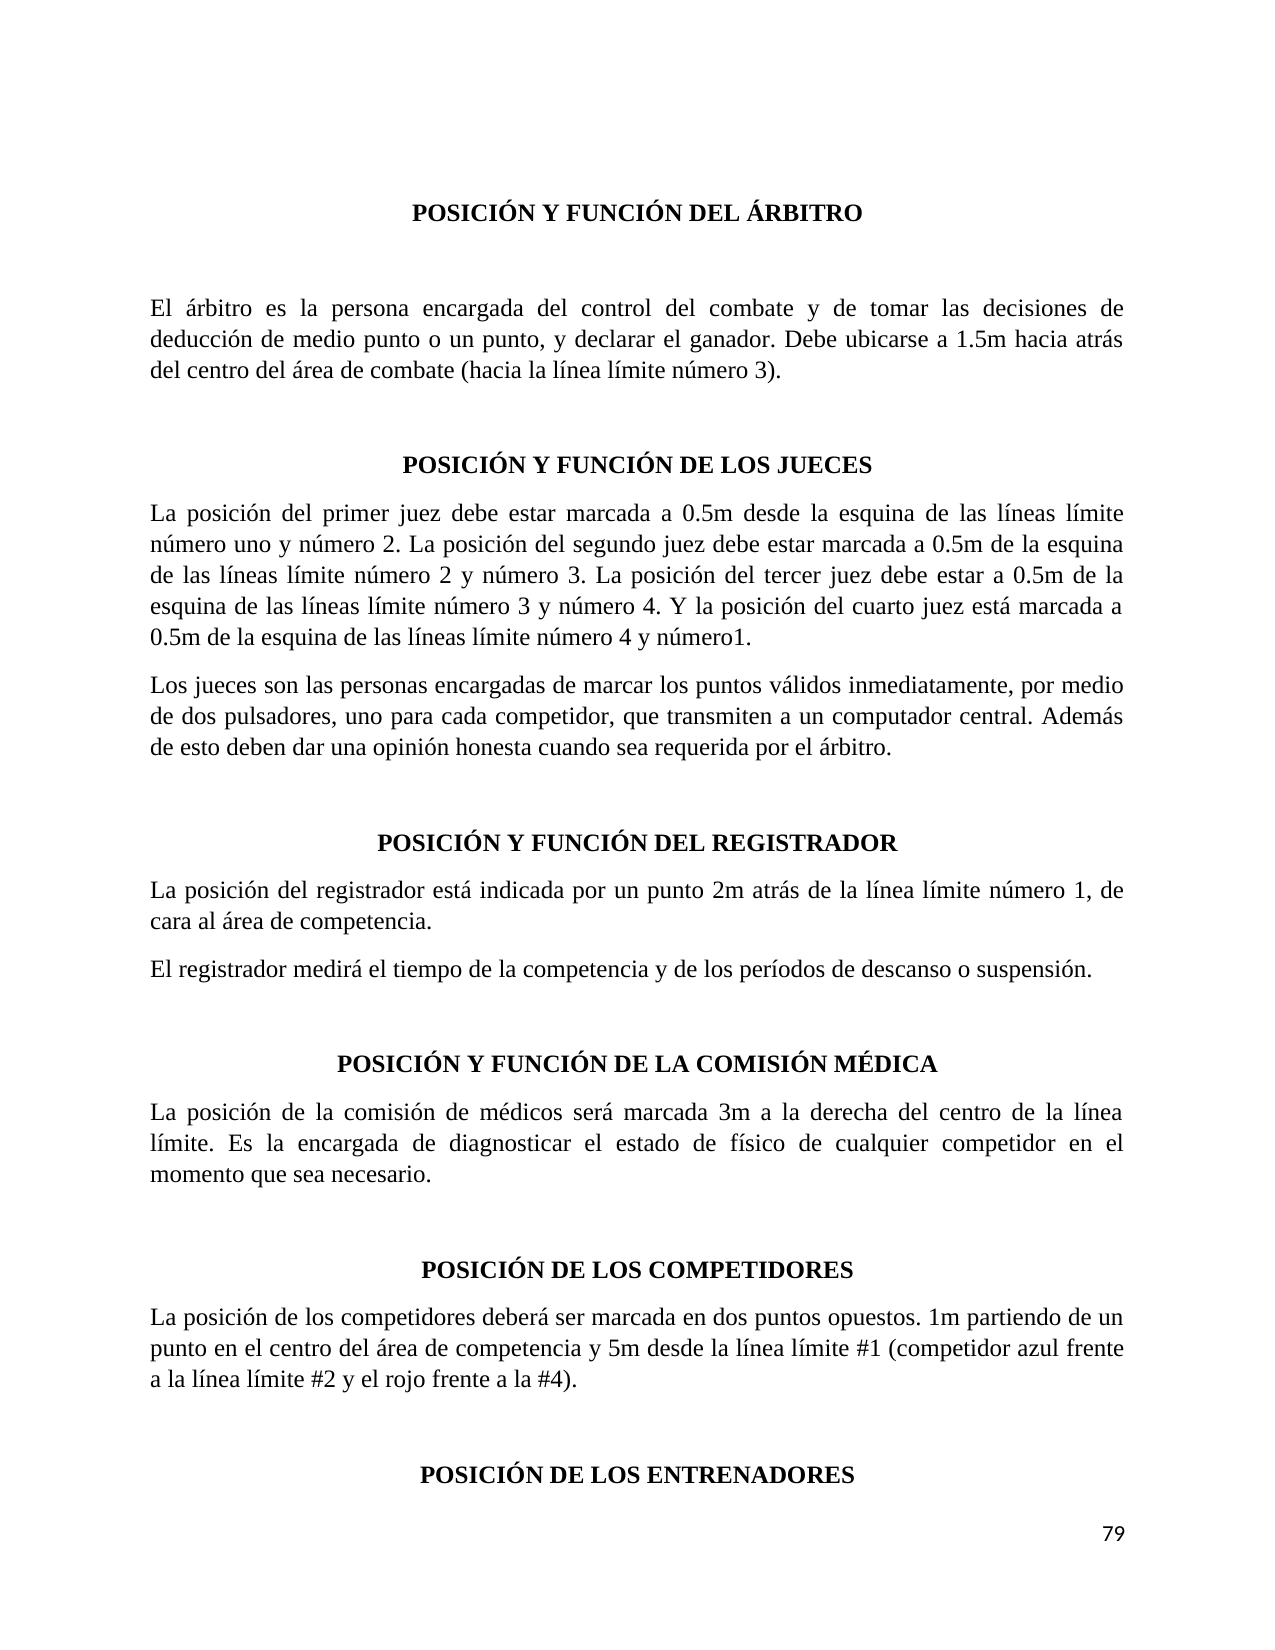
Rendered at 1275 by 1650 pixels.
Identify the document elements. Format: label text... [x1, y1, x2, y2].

text POSICIÓN Y FUNCIÓN DE LOS JUECES [150, 451, 1125, 479]
text La posición de los competidores deberá ser marcada en dos puntos opuestos. 1m partiendo de un punto en el centro del área de competencia y 5m desde la línea límite #1 (competidor azul frente a la línea límite #2 y el rojo frente a la #4). [150, 1302, 1125, 1393]
text El árbitro es la persona encargada del control del combate y de tomar las decisiones de deducción de medio punto o un punto, y declarar el ganador. Debe ubicarse a 1.5m hacia atrás del centro del área de combate (hacia la línea límite número 3). [150, 293, 1125, 384]
text POSICIÓN Y FUNCIÓN DE LA COMISIÓN MÉDICA [150, 1049, 1125, 1078]
text La posición del registrador está indicada por un punto 2m atrás de la línea límite número 1, de cara al área de competencia. [150, 875, 1125, 935]
text Los jueces son las personas encargadas de marcar los puntos válidos inmediatamente, por medio de dos pulsadores, uno para cada competidor, que transmiten a un computador central. Además de esto deben dar una opinión honesta cuando sea requerida por el árbitro. [150, 670, 1125, 761]
text La posición de la comisión de médicos será marcada 3m a la derecha del centro de la línea límite. Es la encargada de diagnosticar el estado de físico de cualquier competidor en el momento que sea necesario. [150, 1097, 1125, 1188]
text El registrador medirá el tiempo de la competencia y de los períodos de descanso o suspensión. [150, 954, 1125, 983]
text POSICIÓN DE LOS COMPETIDORES [150, 1255, 1125, 1283]
text POSICIÓN DE LOS ENTRENADORES [150, 1460, 1125, 1489]
text POSICIÓN Y FUNCIÓN DEL ÁRBITRO [150, 198, 1125, 226]
text La posición del primer juez debe estar marcada a 0.5m desde la esquina de las líneas límite número uno y número 2. La posición del segundo juez debe estar marcada a 0.5m de la esquina de las líneas límite número 2 y número 3. La posición del tercer juez debe estar a 0.5m de la esquina de las líneas límite número 3 y número 4. Y la posición del cuarto juez está marcada a 0.5m de la esquina de las líneas límite número 4 y número1. [150, 498, 1125, 651]
text POSICIÓN Y FUNCIÓN DEL REGISTRADOR [150, 828, 1125, 856]
